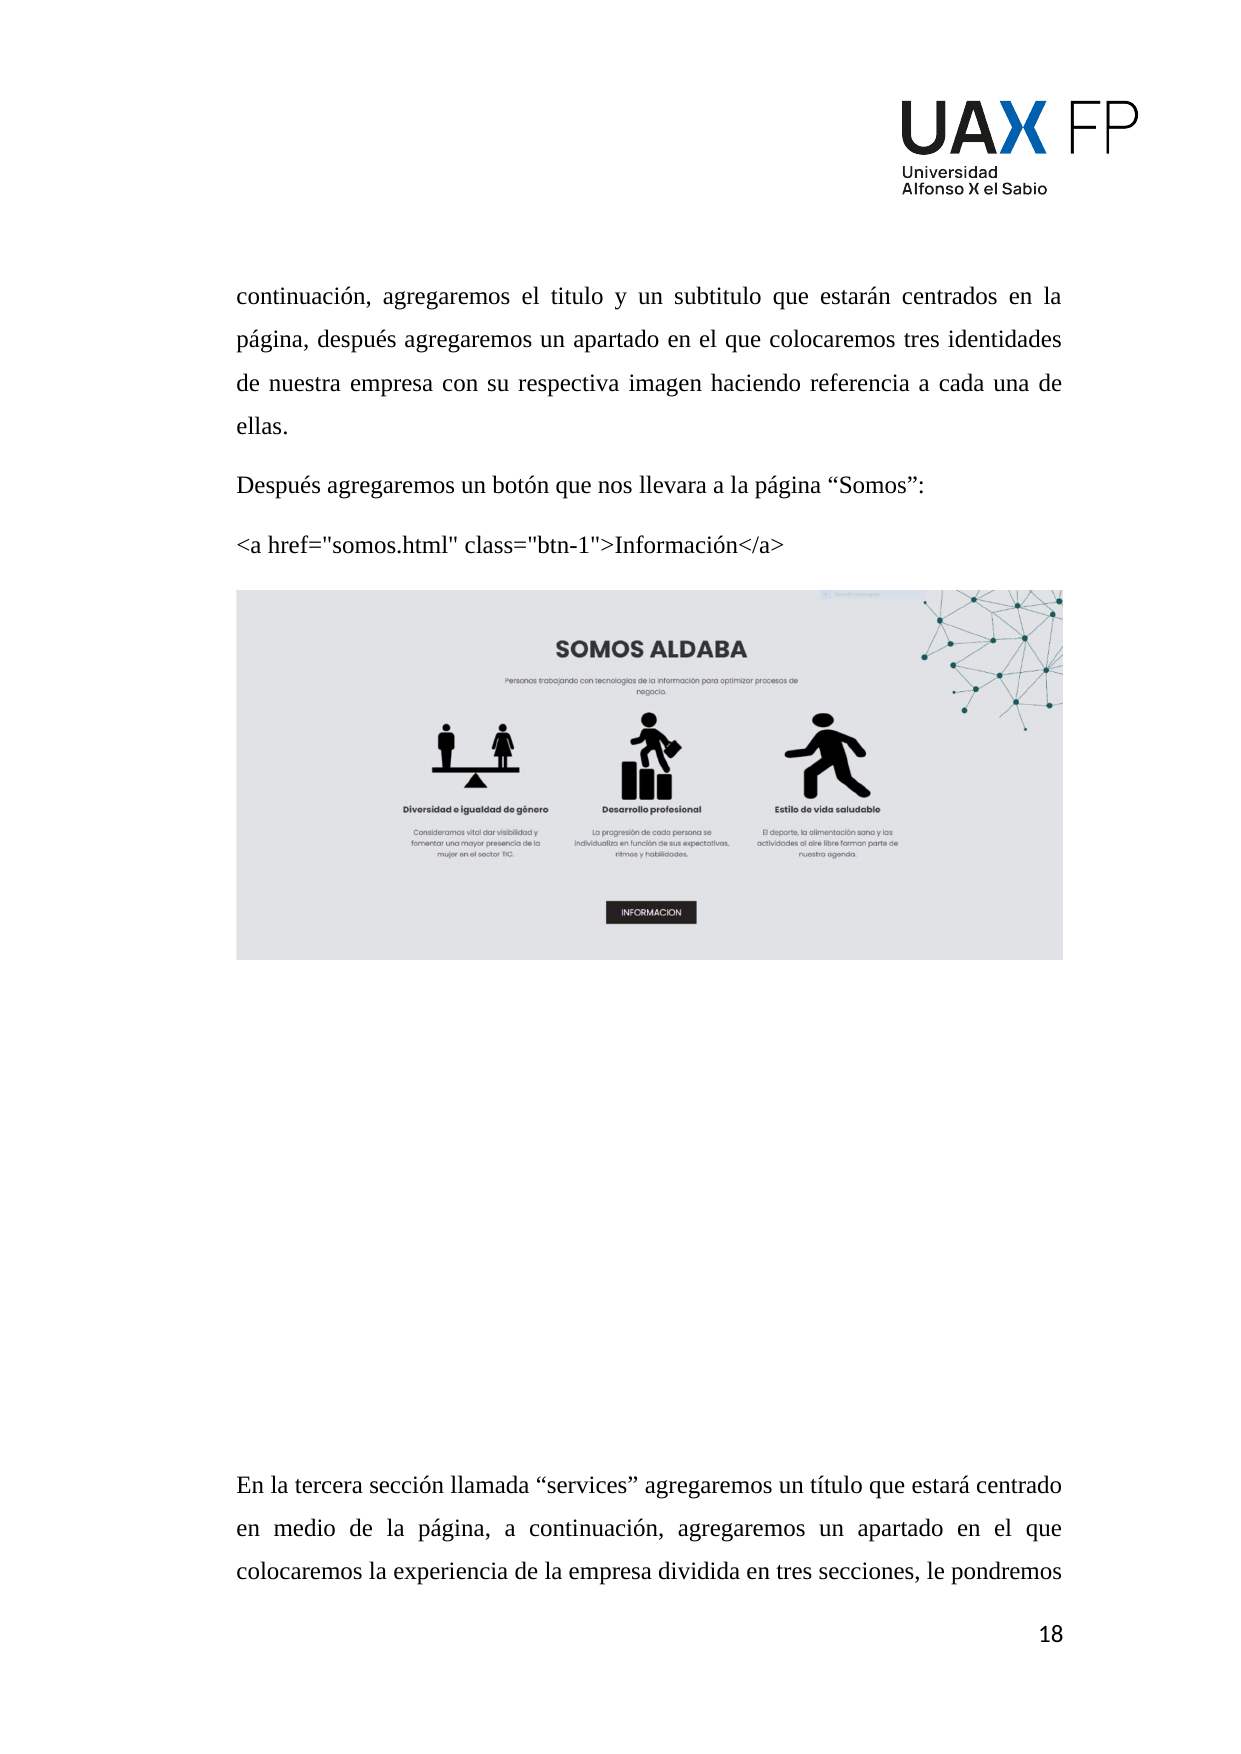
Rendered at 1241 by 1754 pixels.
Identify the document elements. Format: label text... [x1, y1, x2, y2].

picture [236, 590, 1063, 960]
picture [875, 75, 1164, 221]
text Después agregaremos un botón que nos llevara a la página “Somos”: [236, 471, 1063, 499]
text <a href="somos.html" class="btn-1">Información</a> [236, 530, 1063, 559]
